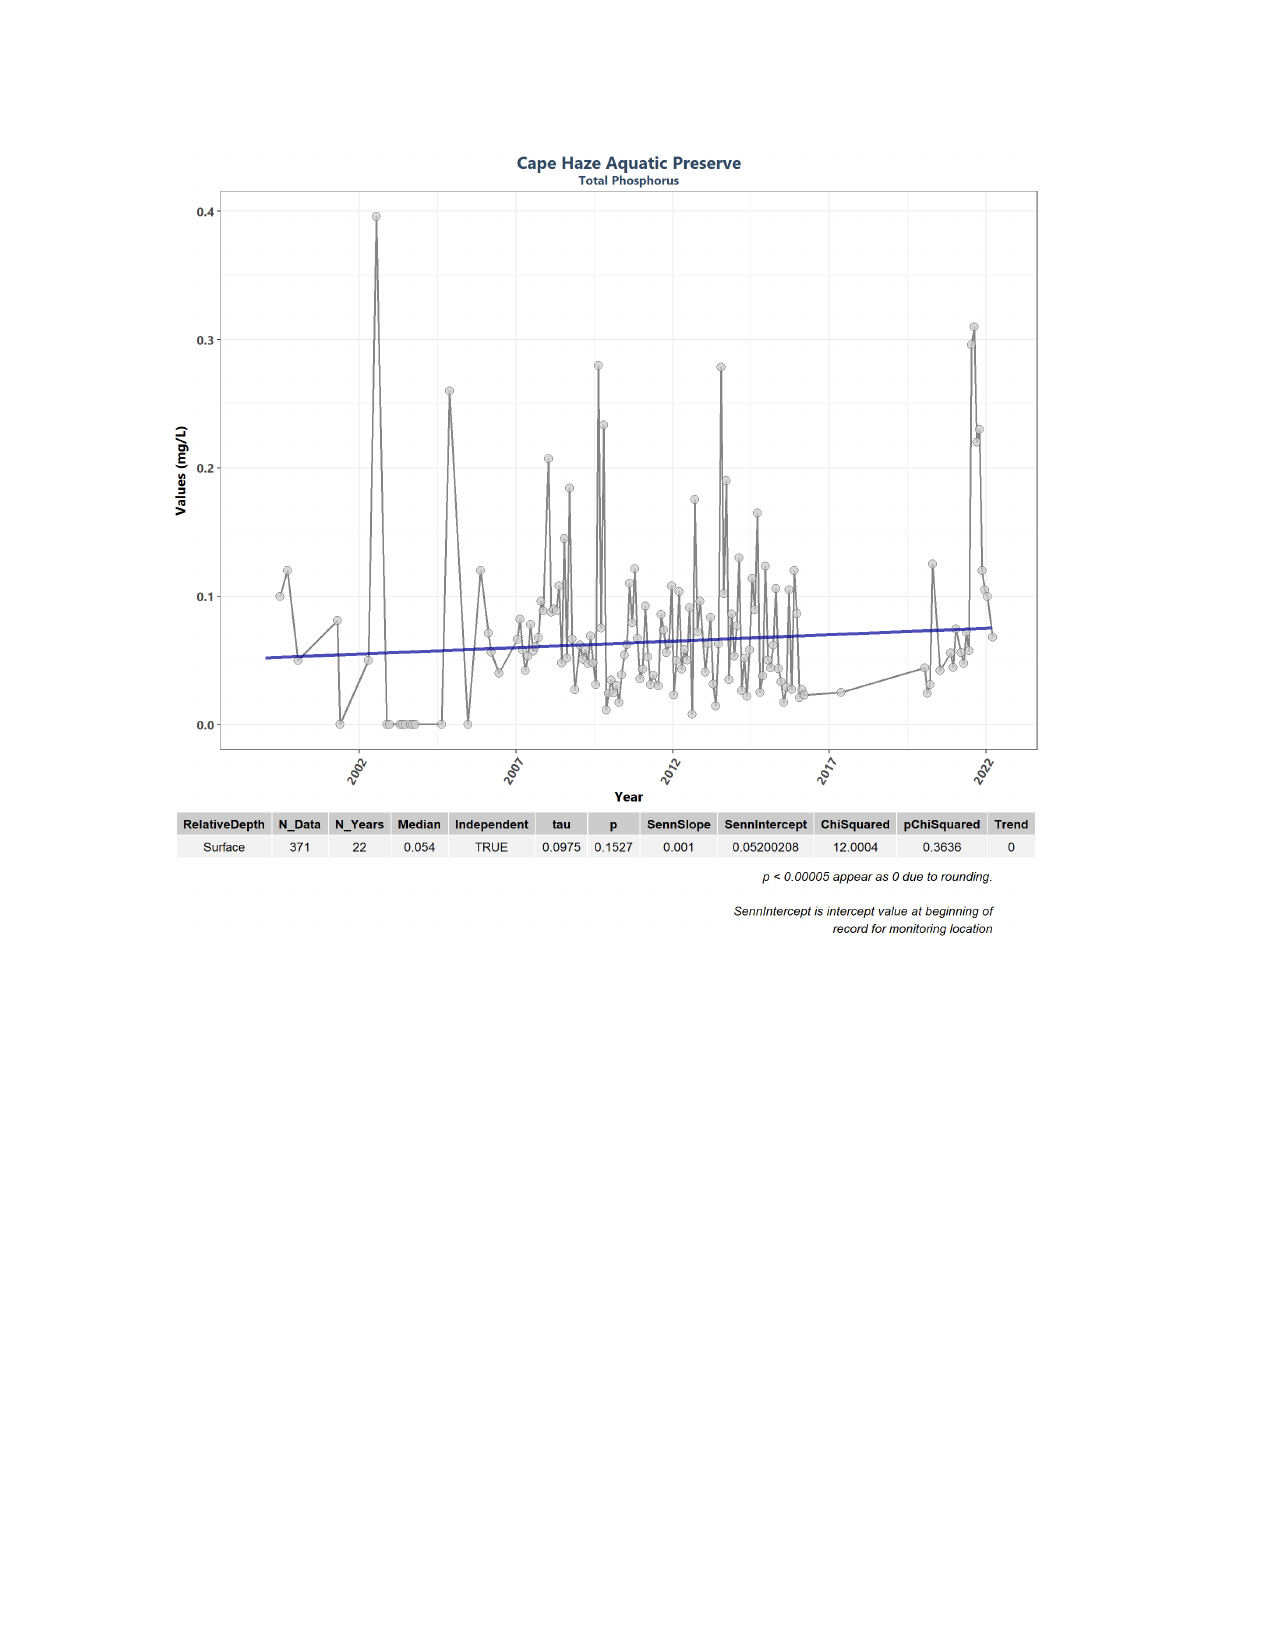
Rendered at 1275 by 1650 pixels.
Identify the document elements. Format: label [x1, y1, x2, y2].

picture [168, 150, 1044, 938]
